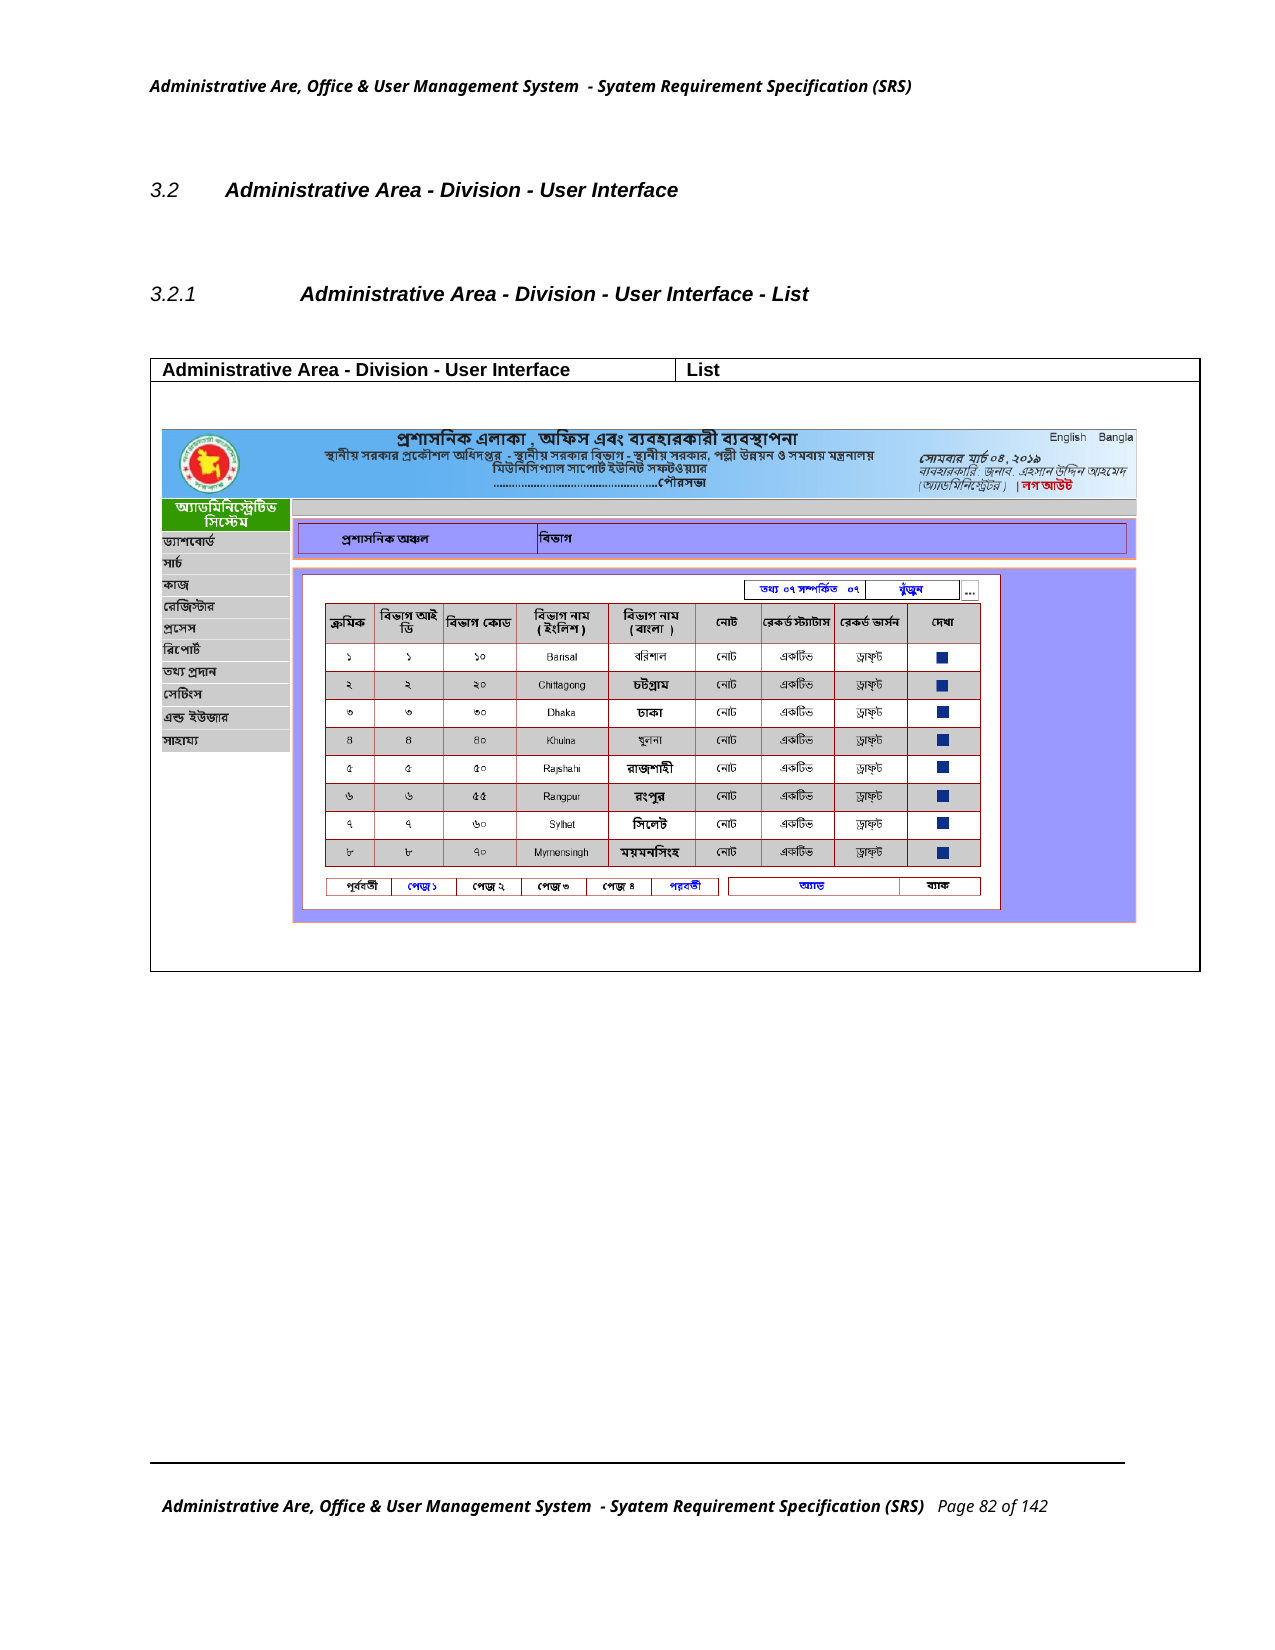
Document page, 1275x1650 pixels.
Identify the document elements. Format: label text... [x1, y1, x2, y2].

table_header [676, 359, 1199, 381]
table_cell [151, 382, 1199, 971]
picture [161, 429, 1137, 923]
subtitle Administrative Area - Division - User Interface [150, 178, 1125, 202]
subtitle Administrative Area - Division - User Interface - List [150, 282, 1125, 306]
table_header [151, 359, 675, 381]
